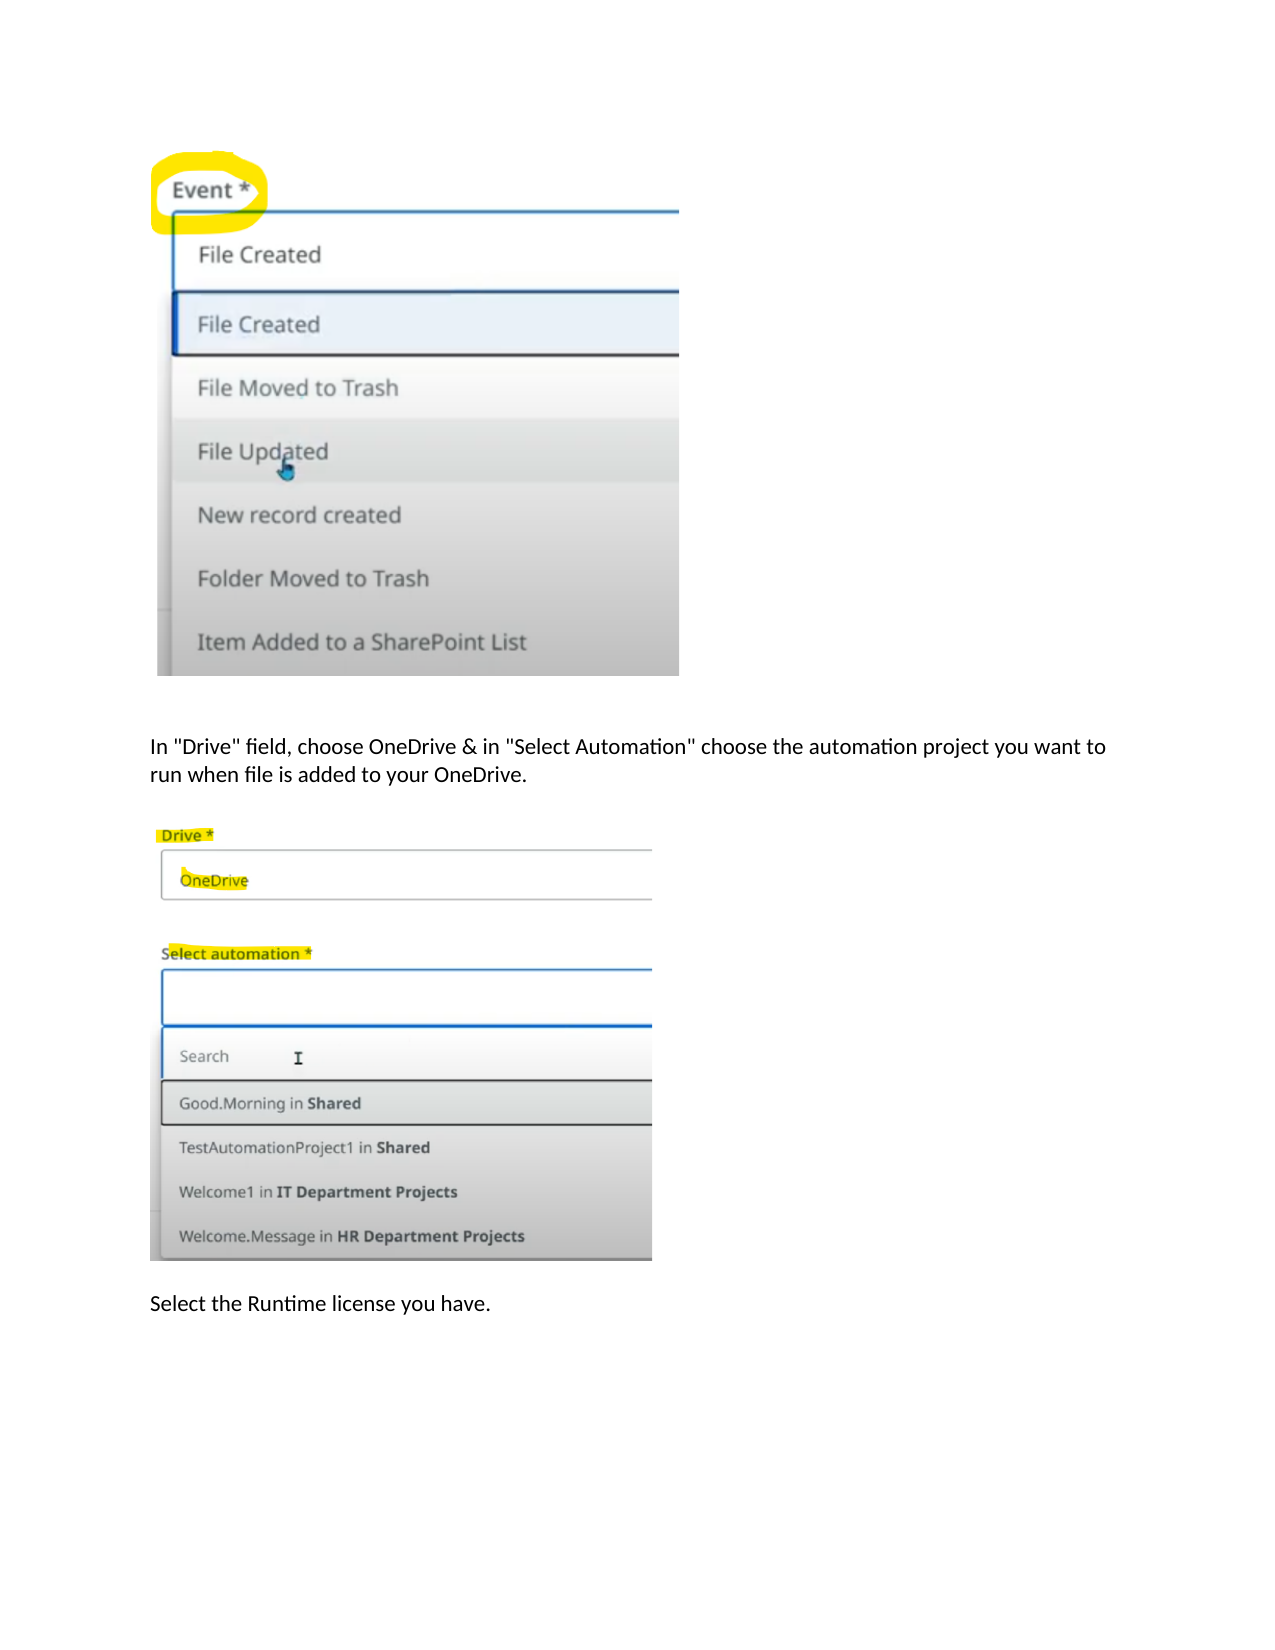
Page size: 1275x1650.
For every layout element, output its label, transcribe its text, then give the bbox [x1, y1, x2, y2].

text Select the Runtime license you have. [150, 1289, 1125, 1317]
picture [150, 150, 680, 676]
picture [150, 816, 653, 1261]
text In "Drive" field, choose OneDrive & in "Select Automation" choose the automation project you want to run when file is added to your OneDrive. [150, 732, 1125, 788]
